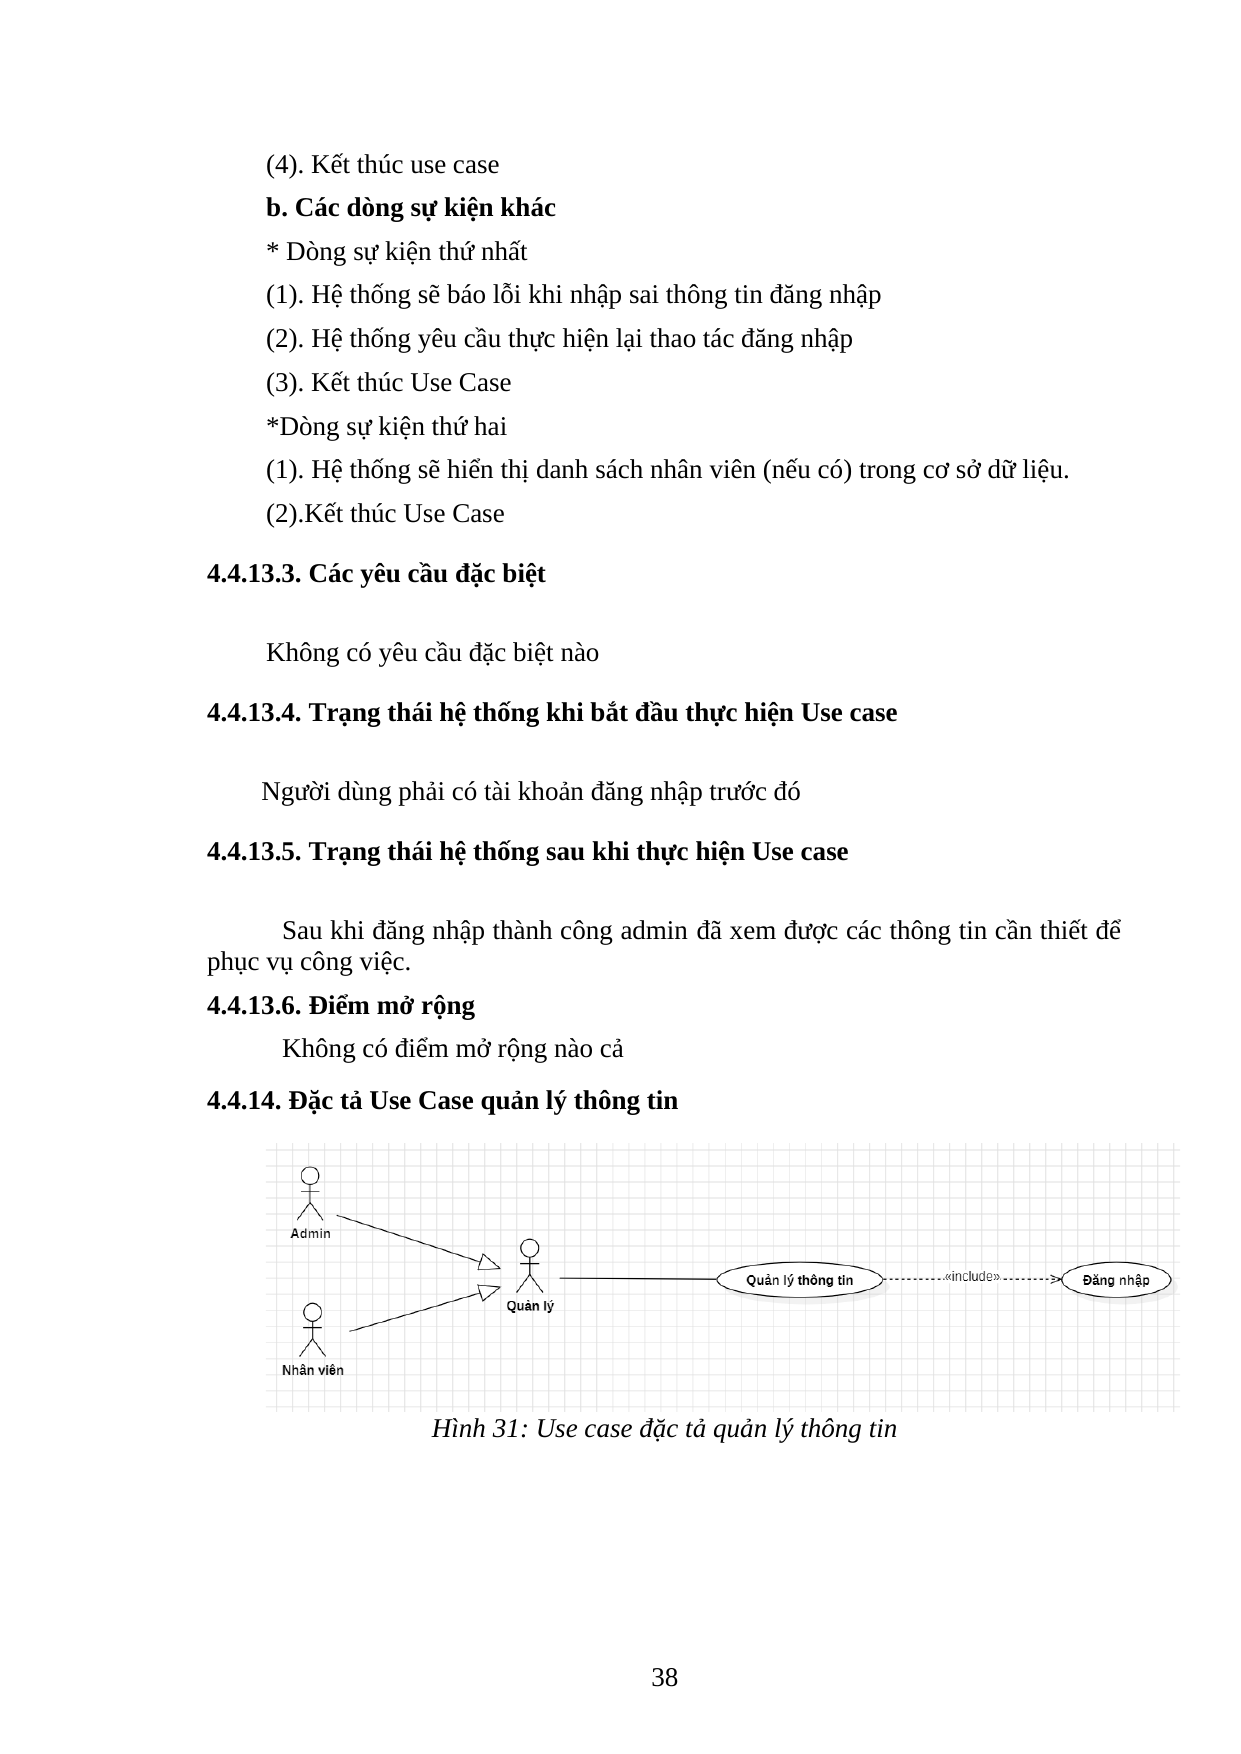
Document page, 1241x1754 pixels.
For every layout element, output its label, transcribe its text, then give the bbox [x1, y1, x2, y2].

text Không có yêu cầu đặc biệt nào [207, 636, 1122, 667]
subtitle 4.4.13.3. Các yêu cầu đặc biệt [207, 557, 1122, 588]
text (1). Hệ thống sẽ hiển thị danh sách nhân viên (nếu có) trong cơ sở dữ liệu. [266, 453, 1122, 484]
list Người dùng phải có tài khoản đăng nhập trước đó [207, 775, 1094, 806]
text (2). Hệ thống yêu cầu thực hiện lại thao tác đăng nhập [207, 322, 1122, 353]
text (1). Hệ thống sẽ báo lỗi khi nhập sai thông tin đăng nhập [207, 279, 1122, 310]
text (2).Kết thúc Use Case [266, 497, 1122, 528]
picture [265, 1143, 1181, 1412]
text Hình 31: Use case đặc tả quản lý thông tin [207, 1412, 1122, 1443]
text b. Các dòng sự kiện khác [207, 191, 1122, 222]
subtitle 4.4.13.5. Trạng thái hệ thống sau khi thực hiện Use case [207, 835, 1122, 866]
text Không có điểm mở rộng nào cả [207, 1032, 1122, 1064]
text (4). Kết thúc use case [207, 148, 1122, 179]
text (3). Kết thúc Use Case [207, 366, 1122, 397]
text *Dòng sự kiện thứ hai [207, 409, 1122, 441]
subtitle 4.4.14. Đặc tả Use Case quản lý thông tin [207, 1084, 1122, 1116]
text Sau khi đăng nhập thành công admin đã xem được các thông tin cần thiết để phục vụ công việc. [207, 914, 1122, 976]
subtitle 4.4.13.4. Trạng thái hệ thống khi bắt đầu thực hiện Use case [207, 696, 1122, 727]
text 4.4.13.6. Điểm mở rộng [207, 989, 1122, 1020]
text * Dòng sự kiện thứ nhất [207, 235, 1122, 266]
